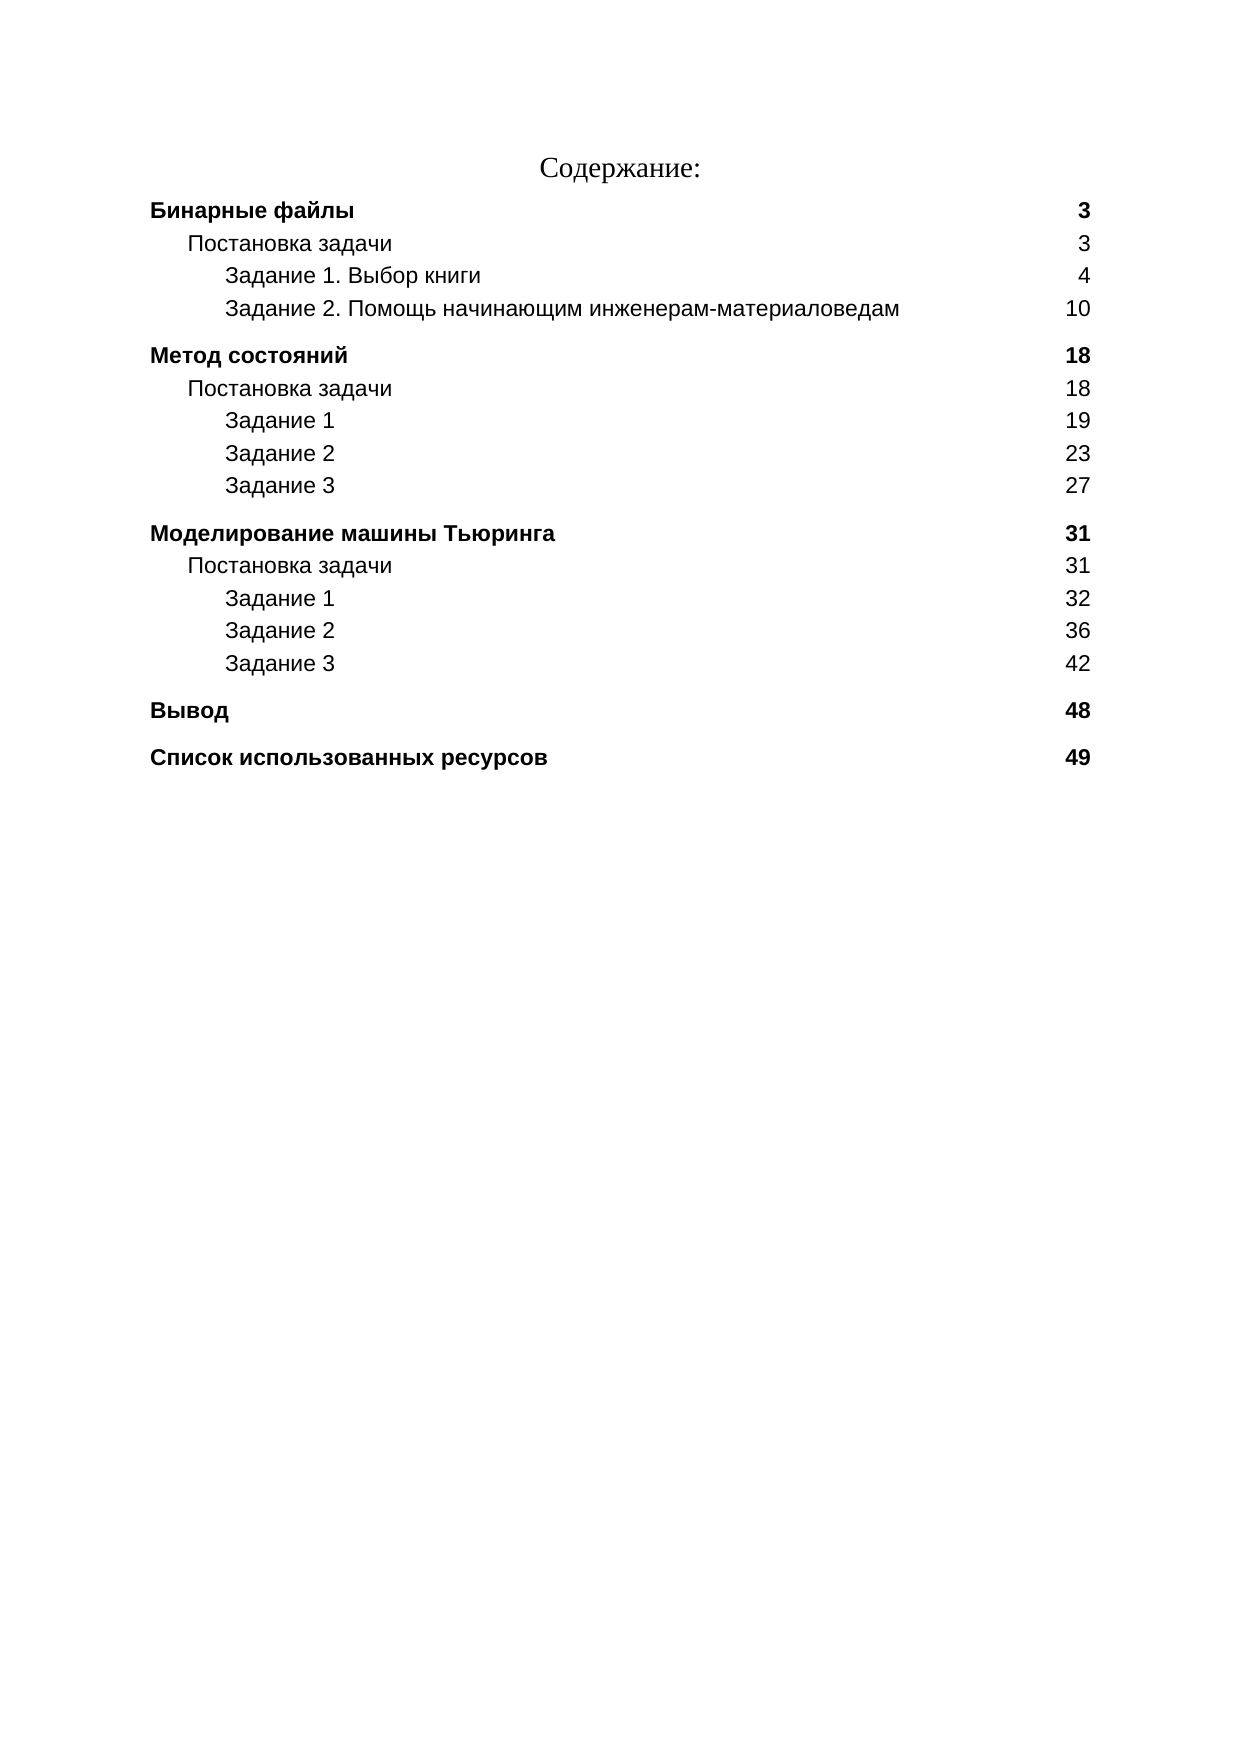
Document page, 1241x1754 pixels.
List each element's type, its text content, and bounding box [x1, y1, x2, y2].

text Содержание: [150, 150, 1090, 183]
